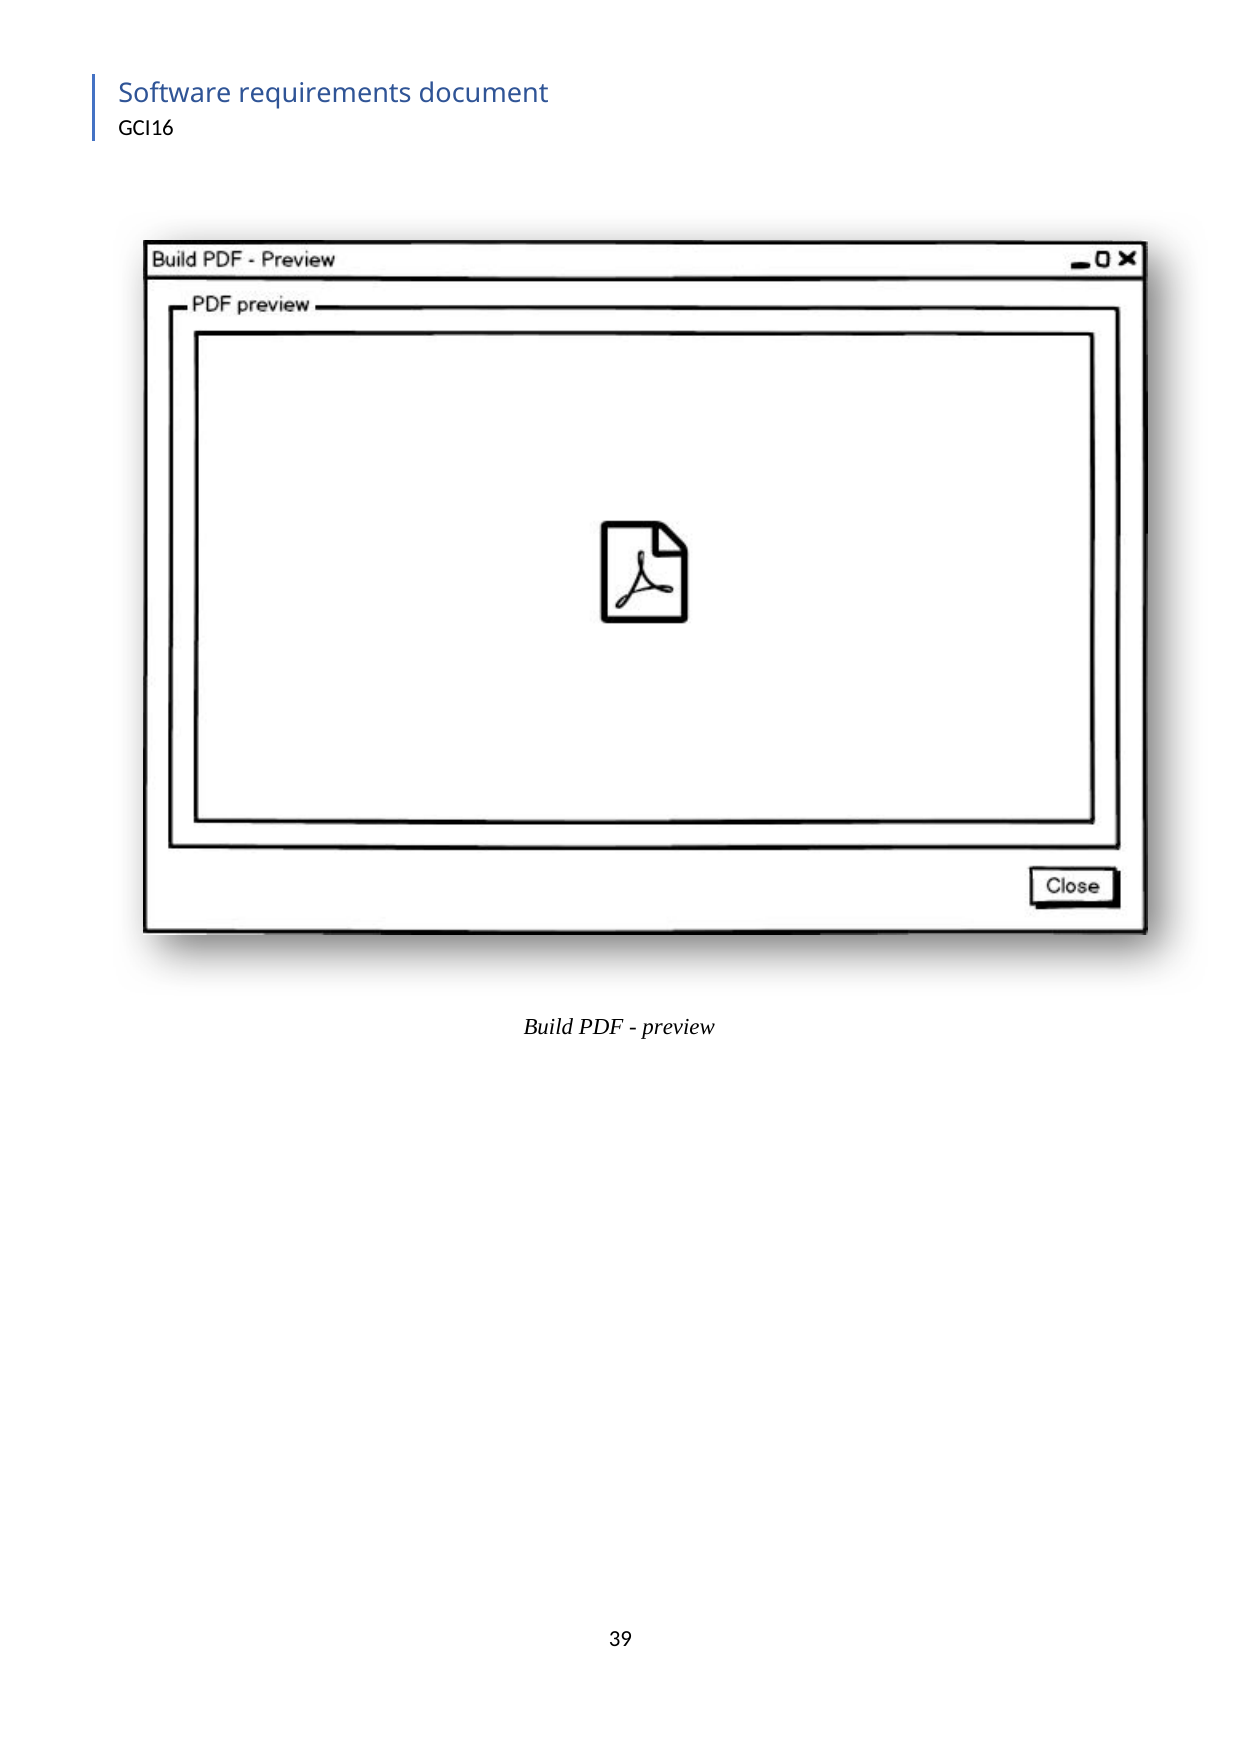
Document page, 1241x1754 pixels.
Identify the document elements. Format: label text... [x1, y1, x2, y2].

picture [143, 240, 1148, 935]
text Build PDF - preview [118, 1013, 1122, 1039]
